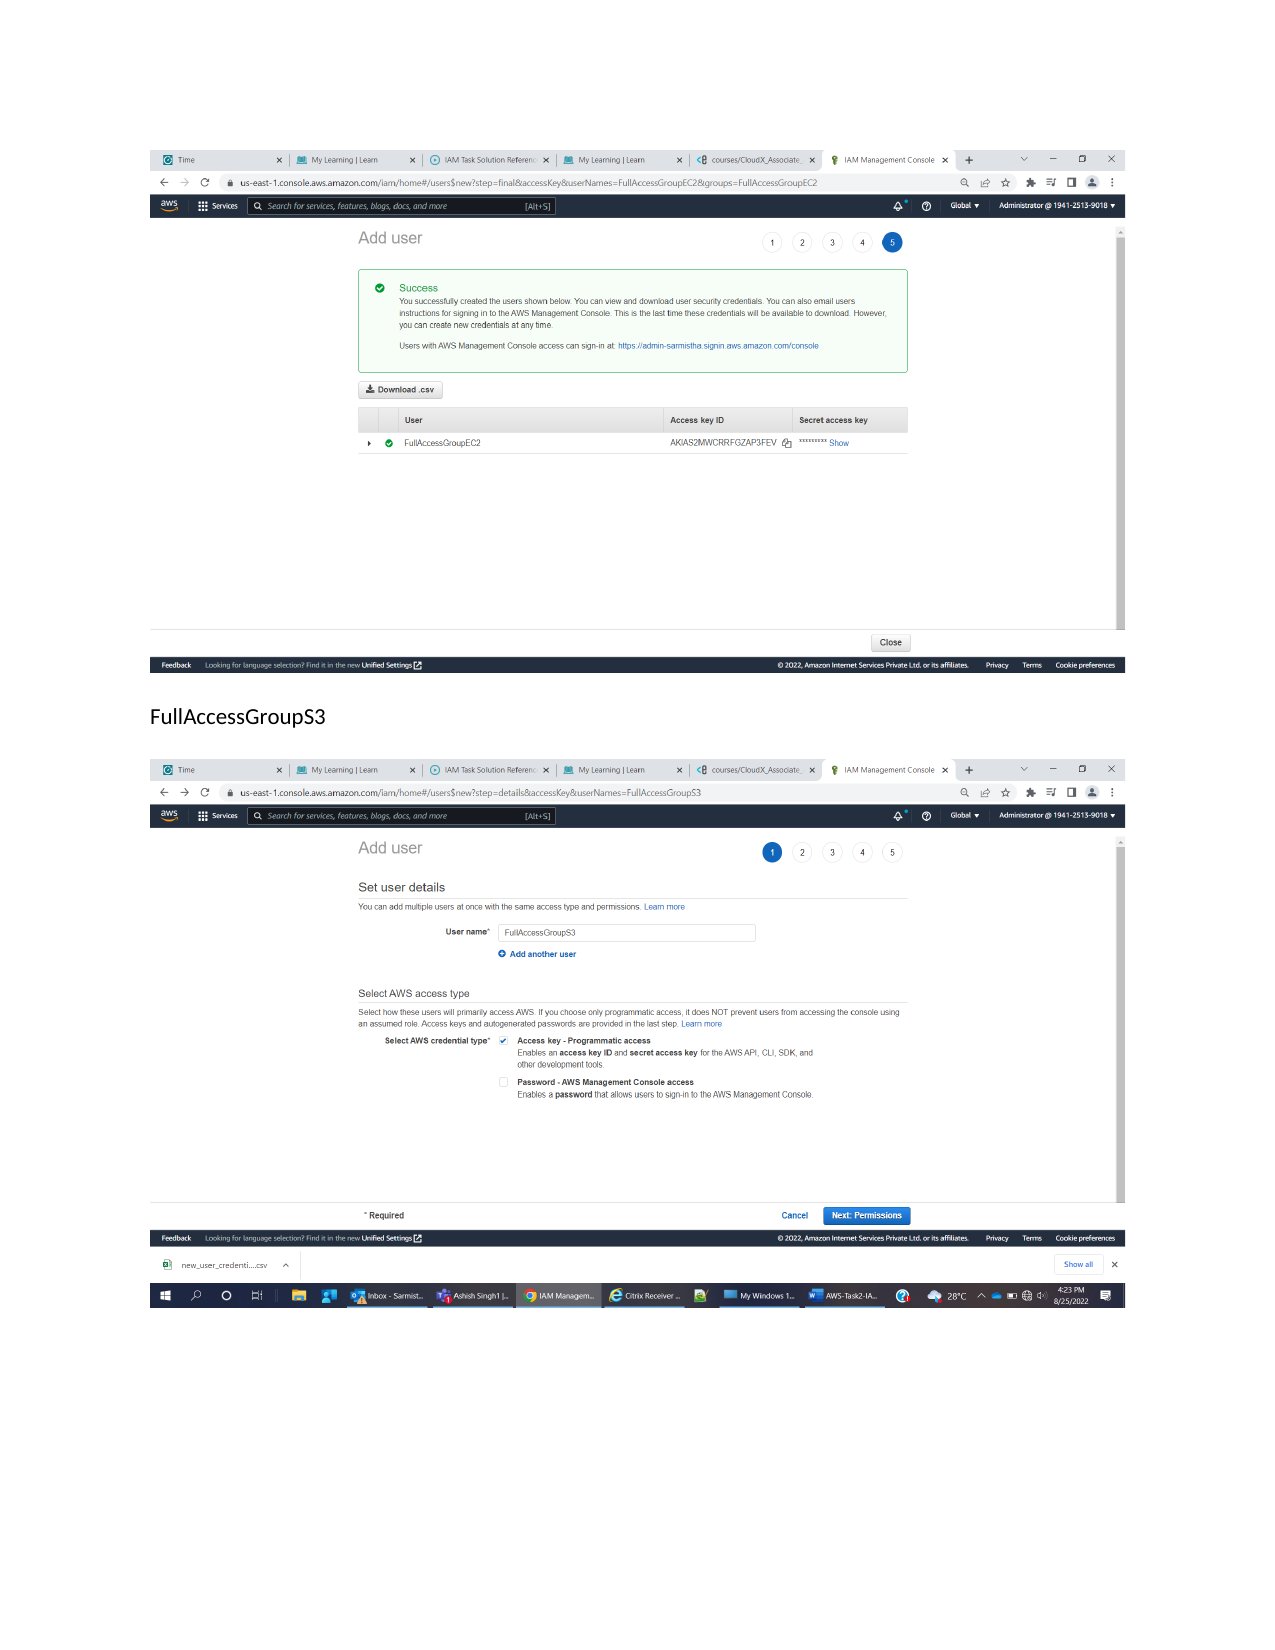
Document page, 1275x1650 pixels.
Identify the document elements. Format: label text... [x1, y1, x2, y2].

picture [150, 759, 1125, 1308]
text FullAccessGroupS3 [150, 702, 1125, 730]
picture [150, 150, 1125, 673]
